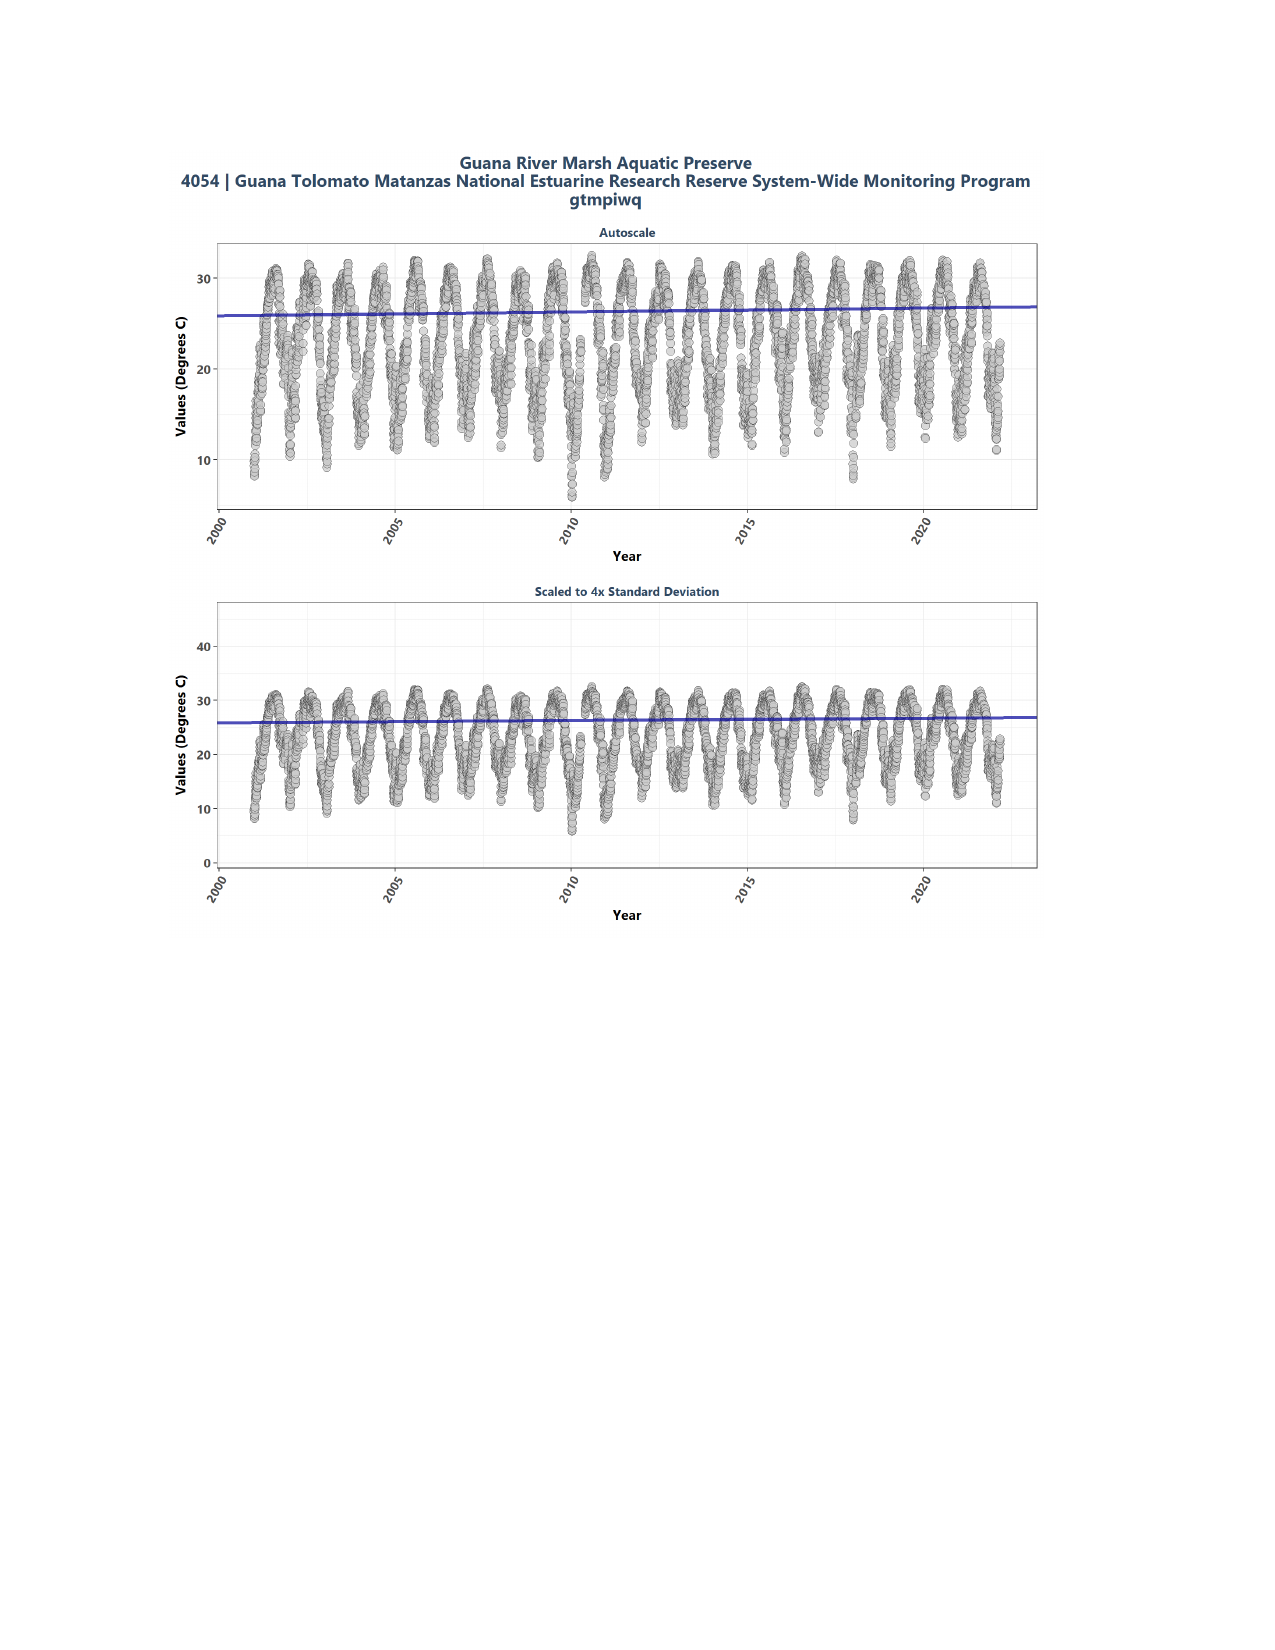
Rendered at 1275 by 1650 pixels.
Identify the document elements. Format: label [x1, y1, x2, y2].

picture [168, 150, 1044, 938]
